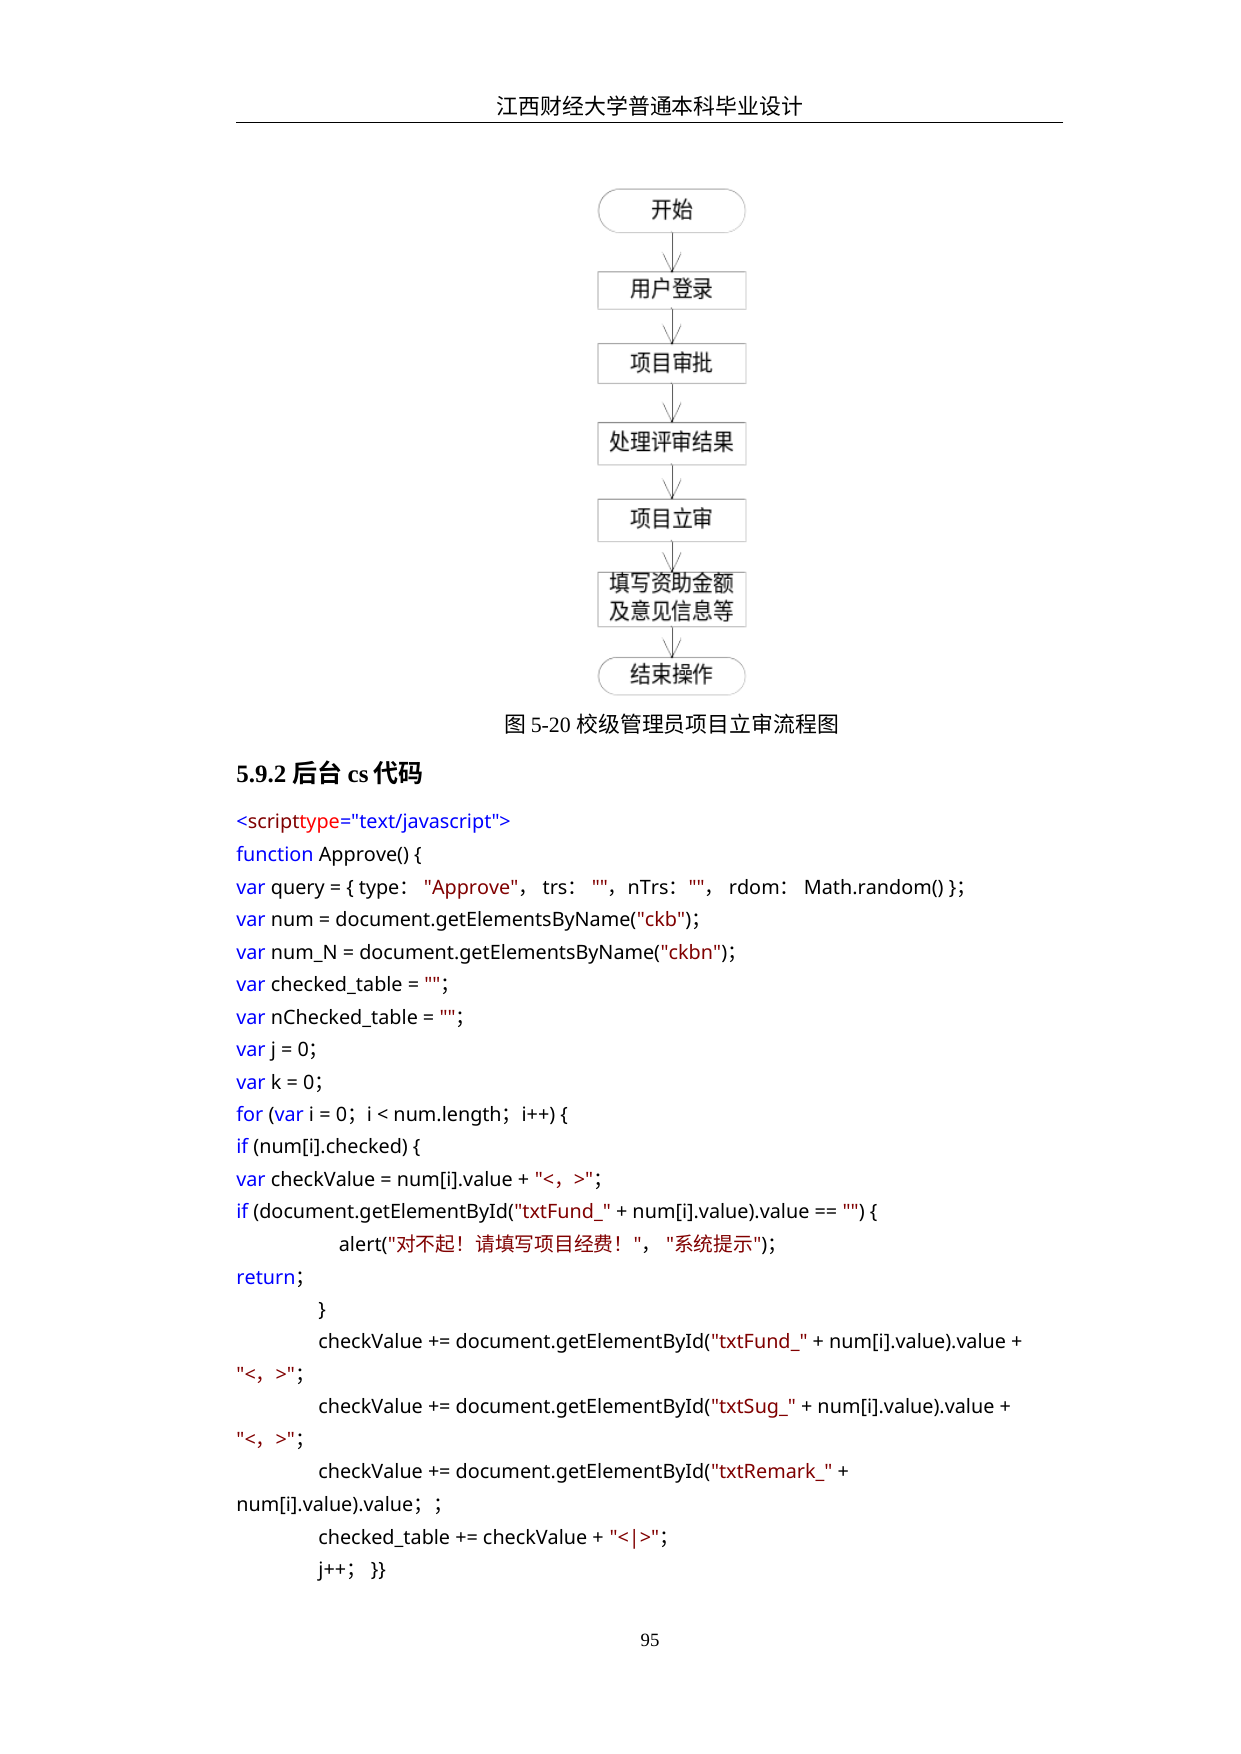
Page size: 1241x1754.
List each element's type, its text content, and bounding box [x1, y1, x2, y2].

text function Approve() { [236, 837, 1063, 869]
text } [236, 1292, 1063, 1324]
text <scripttype="text/javascript"> [236, 804, 1063, 837]
text checkValue += document.getElementById("txtSug_" + num[i].value).value + "<，>"； [236, 1389, 1063, 1454]
text var checked_table = ""； [236, 967, 1063, 999]
text alert("对不起！请填写项目经费！"， "系统提示")； [236, 1227, 1063, 1259]
text var checkValue = num[i].value + "<，>"； [236, 1162, 1063, 1194]
text checkValue += document.getElementById("txtFund_" + num[i].value).value + "<，>"； [236, 1324, 1063, 1389]
text checked_table += checkValue + "<|>"； [236, 1519, 1063, 1552]
text j++； }} [236, 1552, 1063, 1584]
subtitle 5.9.2 后台cs代码 [236, 739, 1063, 804]
text 图5-20 校级管理员项目立审流程图 [236, 707, 1063, 739]
text checkValue += document.getElementById("txtRemark_" + num[i].value).value；； [236, 1454, 1063, 1519]
text var num = document.getElementsByName("ckb")； [236, 902, 1063, 934]
text if (num[i].checked) { [236, 1129, 1063, 1162]
text var j = 0； [236, 1032, 1063, 1064]
text if (document.getElementById("txtFund_" + num[i].value).value == "") { [236, 1194, 1063, 1227]
text for (var i = 0；i < num.length；i++) { [236, 1097, 1063, 1129]
text var k = 0； [236, 1064, 1063, 1097]
text var nChecked_table = ""； [236, 999, 1063, 1032]
text var query = { type： "Approve"， trs： ""，nTrs：""， rdom： Math.random() }； [236, 869, 1063, 902]
text var num_N = document.getElementsByName("ckbn")； [236, 934, 1063, 967]
text return； [236, 1259, 1063, 1292]
